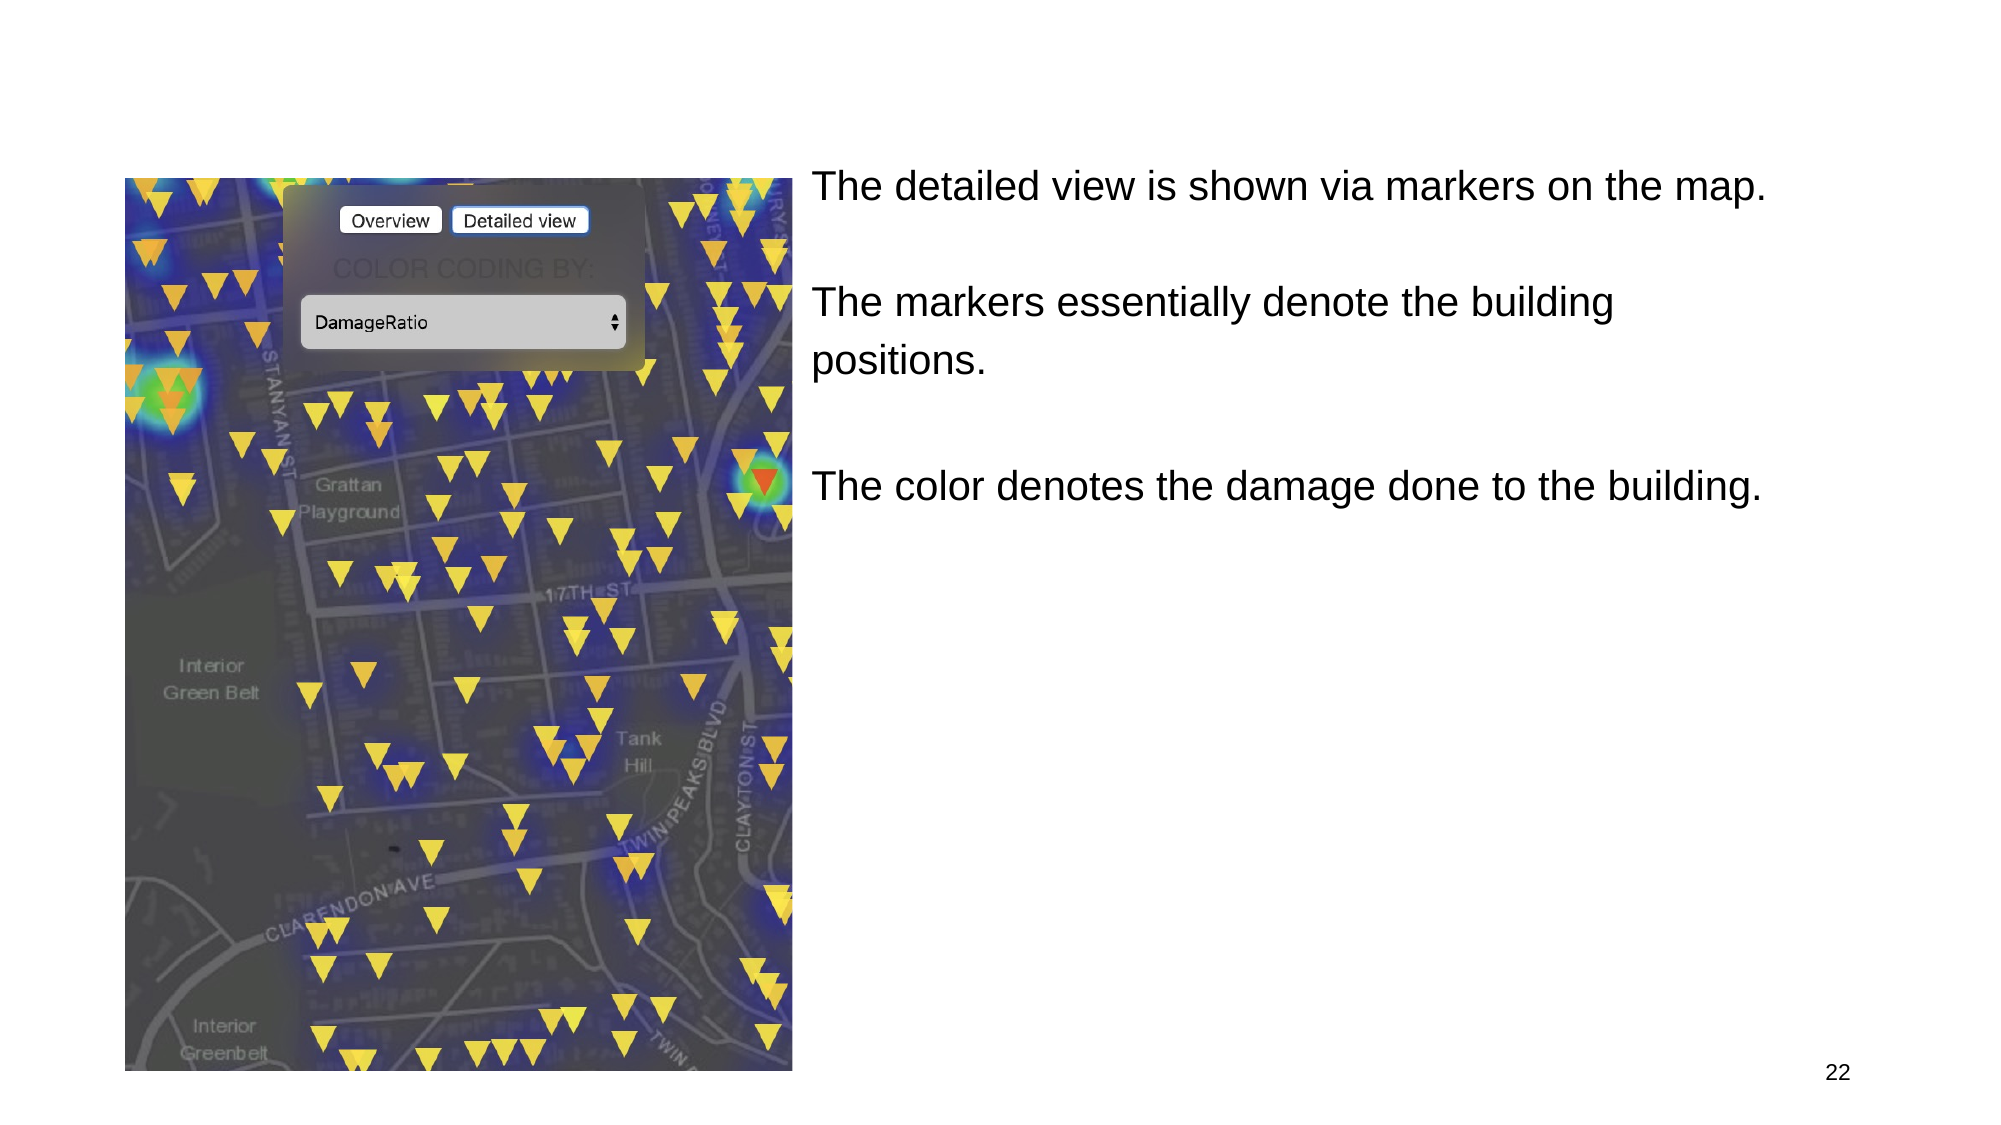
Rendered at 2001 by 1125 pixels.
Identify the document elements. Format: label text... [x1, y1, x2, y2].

text The detailed view is shown via markers on the map. [125, 162, 1802, 209]
text The markers essentially denote the building positions. [793, 277, 1802, 383]
text The color denotes the damage done to the building. [793, 393, 1802, 509]
picture [125, 178, 793, 1071]
